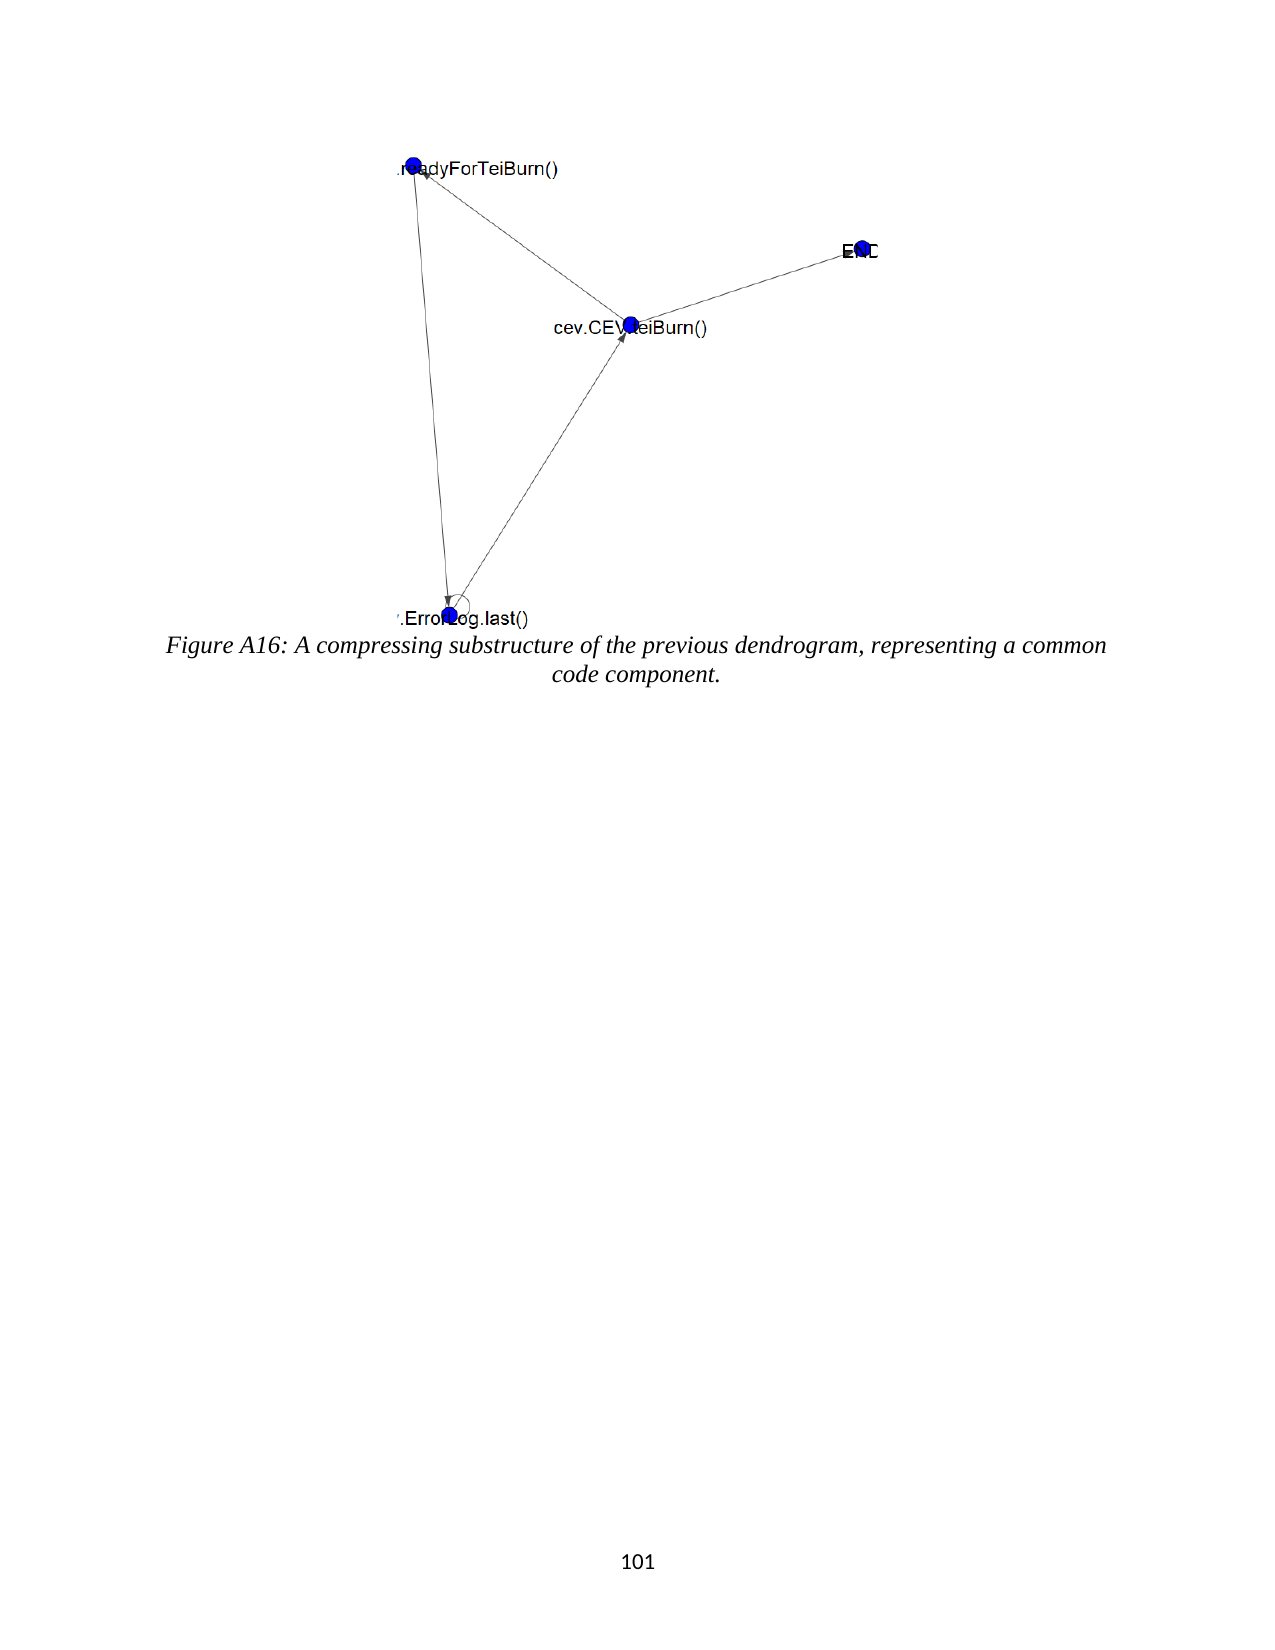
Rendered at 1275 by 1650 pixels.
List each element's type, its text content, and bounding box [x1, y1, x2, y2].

picture [397, 150, 878, 631]
text Figure A16: A compressing substructure of the previous dendrogram, representing a common code component. [150, 630, 1125, 688]
